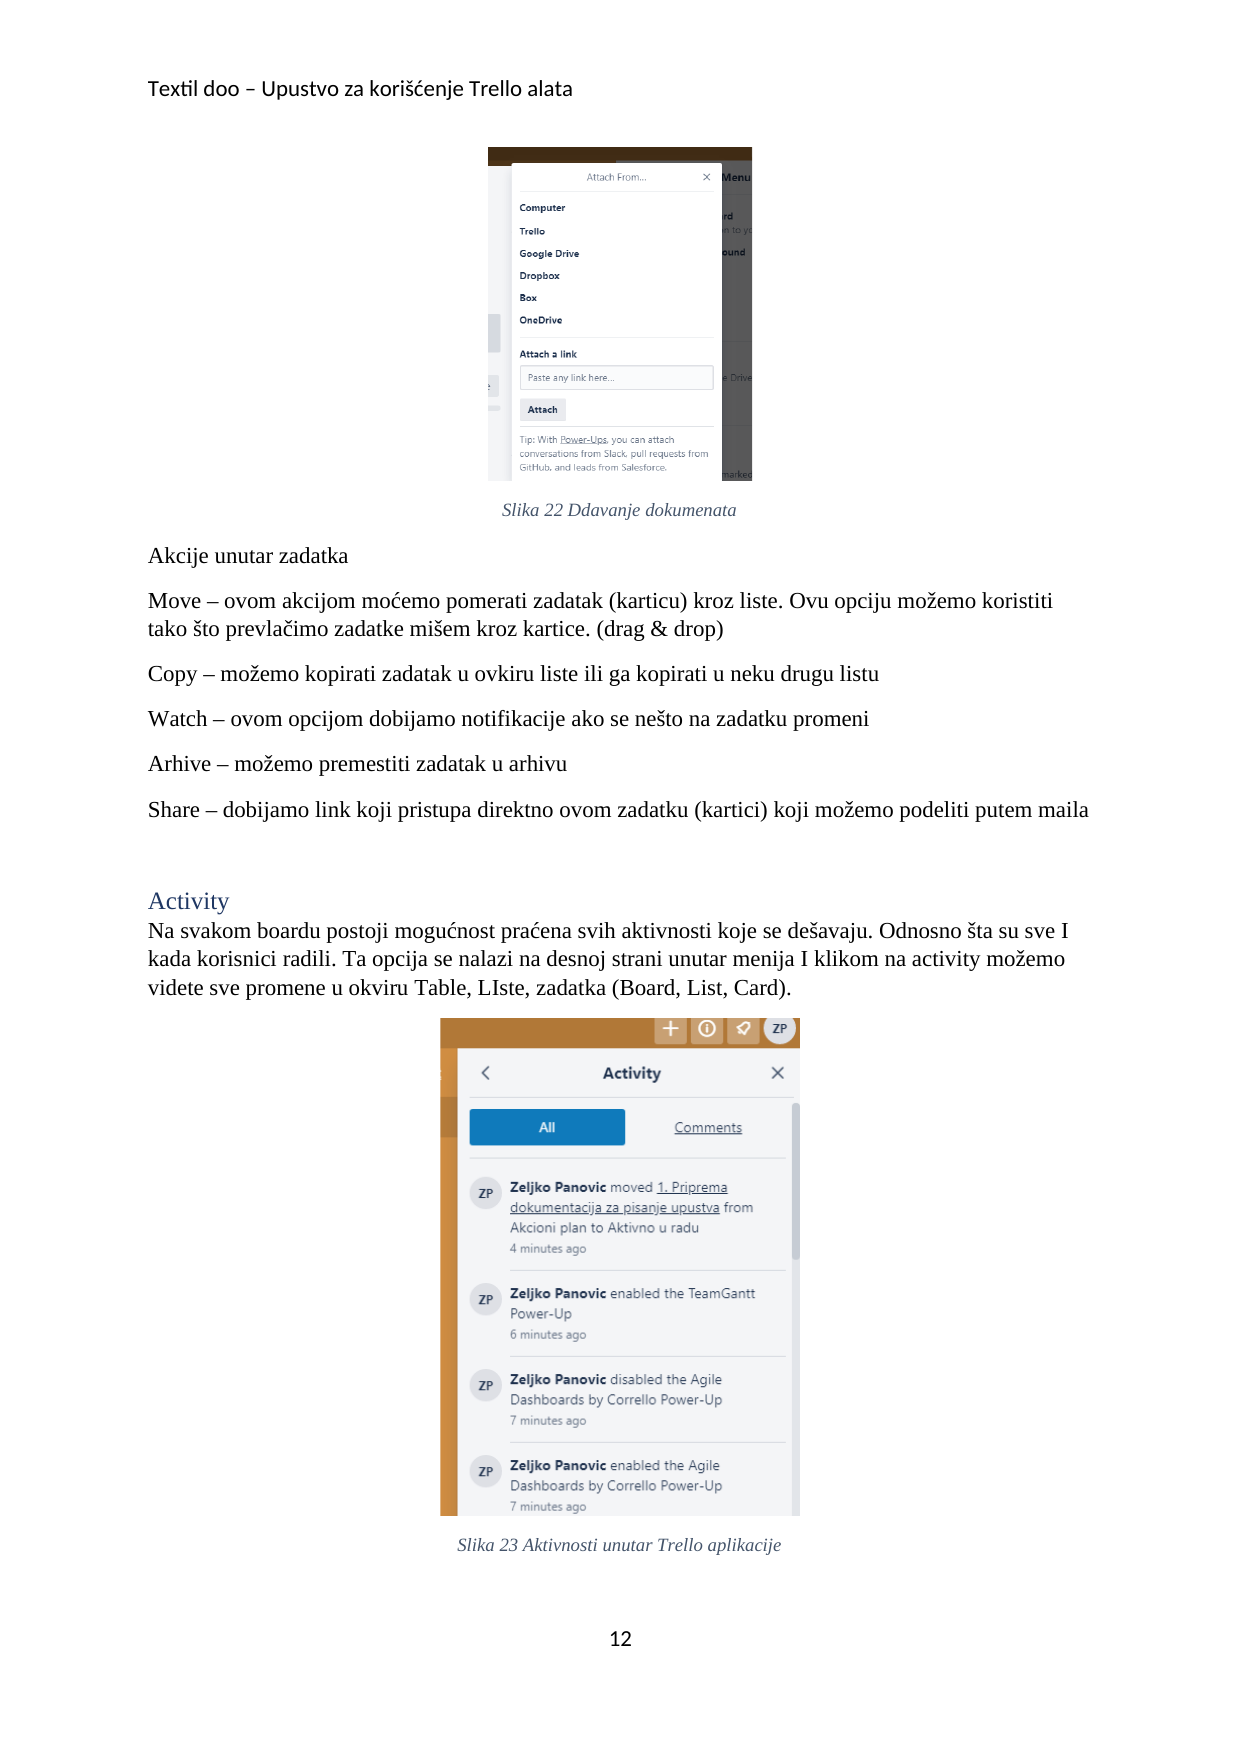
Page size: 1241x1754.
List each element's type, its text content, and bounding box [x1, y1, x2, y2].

text Slika 22 Ddavanje dokumenata [148, 499, 1093, 521]
text Copy – možemo kopirati zadatak u ovkiru liste ili ga kopirati u neku drugu listu [148, 660, 1093, 687]
text Na svakom boardu postoji mogućnost praćena svih aktivnosti koje se dešavaju. Odnosno šta su sve I kada korisnici radili. Ta opcija se nalazi na desnoj strani unutar menija I klikom na activity možemo videte sve promene u okviru Table, LIste, zadatka (Board, List, Card). [148, 917, 1093, 1000]
text Arhive – možemo premestiti zadatak u arhivu [148, 751, 1093, 777]
subtitle Activity [148, 886, 1093, 914]
picture [488, 147, 753, 481]
text Share – dobijamo link koji pristupa direktno ovom zadatku (kartici) koji možemo podeliti putem maila [148, 796, 1093, 822]
text Slika 23 Aktivnosti unutar Trello aplikacije [148, 1534, 1093, 1556]
text Move – ovom akcijom moćemo pomerati zadatak (karticu) kroz liste. Ovu opciju možemo koristiti tako što prevlačimo zadatke mišem kroz kartice. (drag & drop) [148, 587, 1093, 642]
text Akcije unutar zadatka [148, 542, 1093, 568]
text Watch – ovom opcijom dobijamo notifikacije ako se nešto na zadatku promeni [148, 705, 1093, 732]
picture [440, 1018, 800, 1516]
